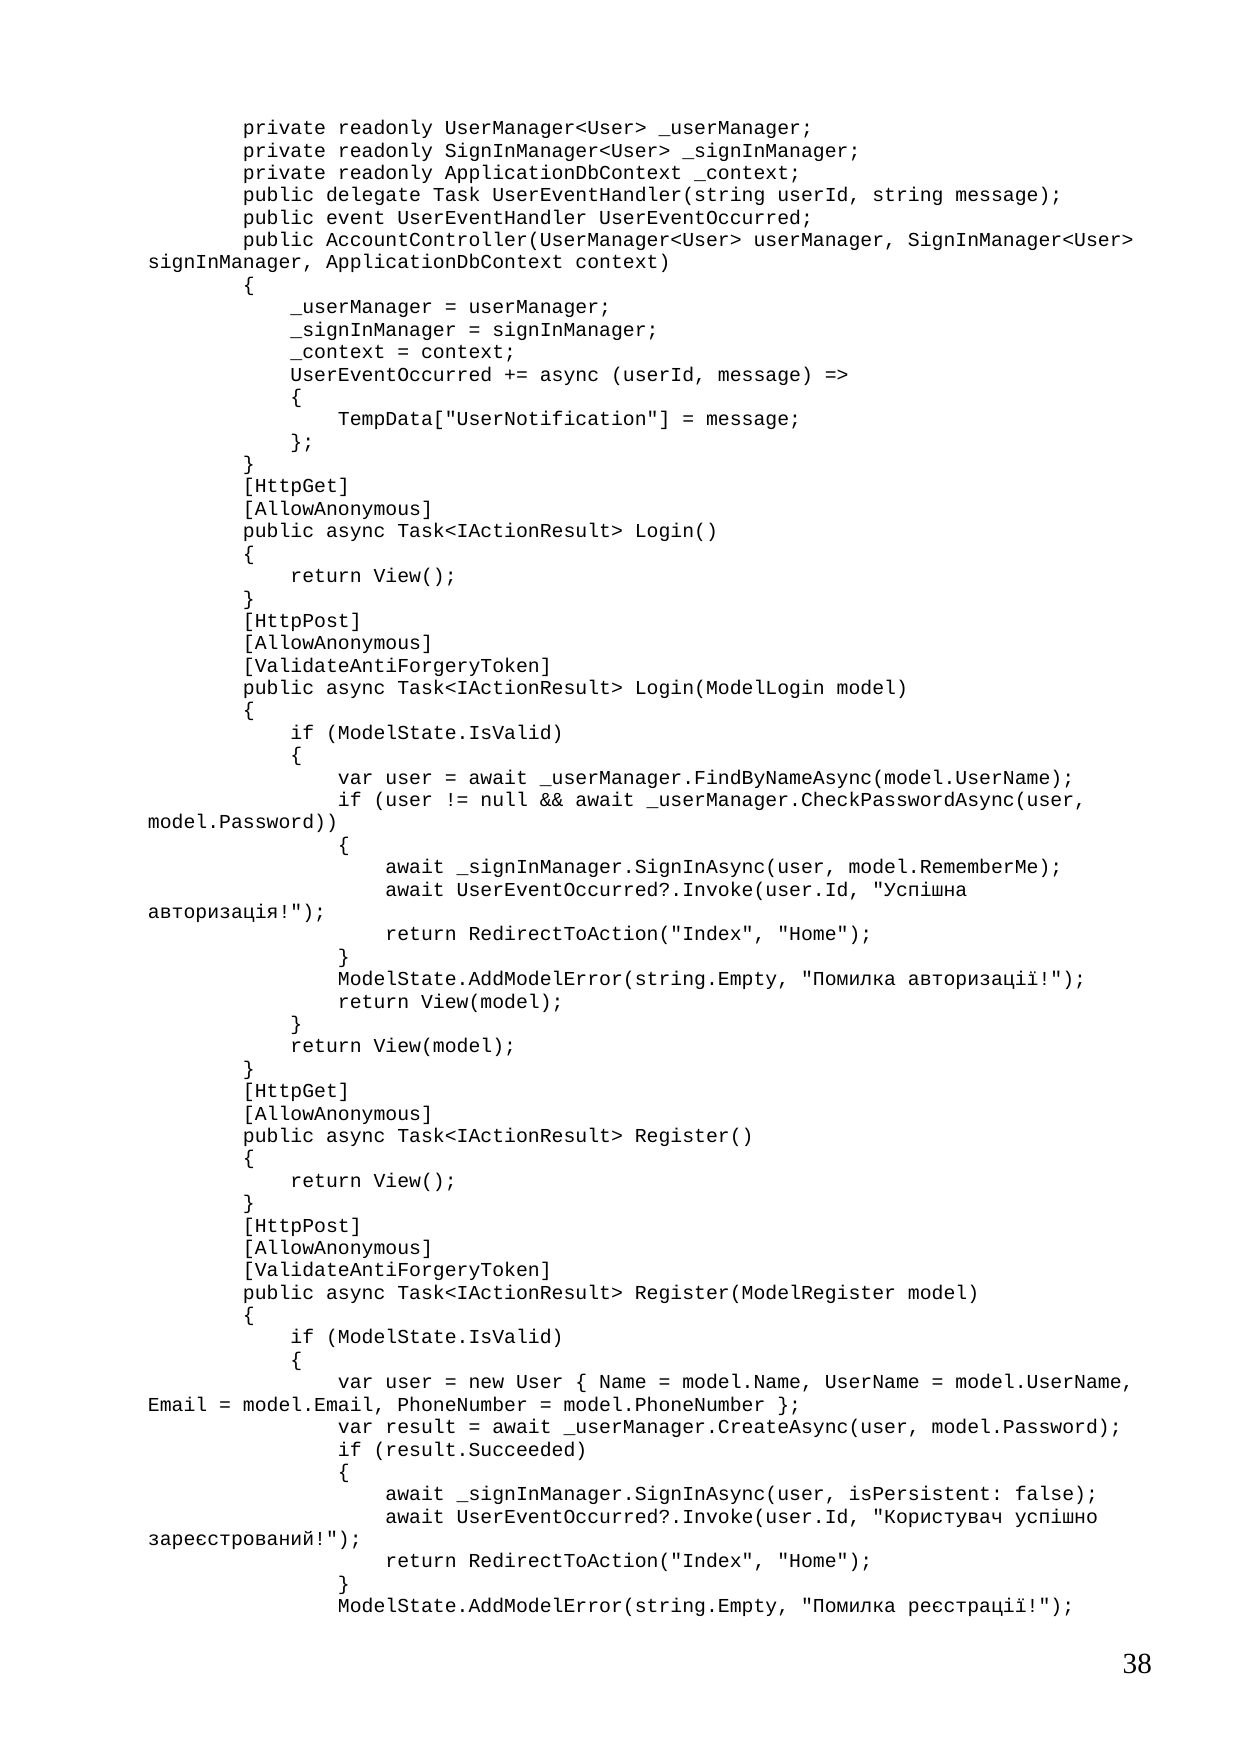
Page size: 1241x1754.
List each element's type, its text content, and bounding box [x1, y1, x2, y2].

text public delegate Task UserEventHandler(string userId, string message); [148, 185, 1152, 208]
text if (ModelState.IsValid) [148, 1327, 1152, 1350]
text await UserEventOccurred?.Invoke(user.Id, "Успішна авторизація!"); [148, 879, 1152, 924]
text private readonly UserManager<User> _userManager; [148, 118, 1152, 141]
text } [148, 1014, 1152, 1036]
text _userManager = userManager; [148, 297, 1152, 320]
text { [148, 835, 1152, 857]
text } [148, 1193, 1152, 1216]
text [AllowAnonymous] [148, 1103, 1152, 1126]
text if (ModelState.IsValid) [148, 723, 1152, 745]
text return RedirectToAction("Index", "Home"); [148, 1551, 1152, 1574]
text { [148, 745, 1152, 768]
text var result = await _userManager.CreateAsync(user, model.Password); [148, 1417, 1152, 1439]
text } [148, 947, 1152, 969]
text return View(model); [148, 992, 1152, 1014]
text { [148, 1462, 1152, 1484]
text public async Task<IActionResult> Login() [148, 521, 1152, 544]
text ModelState.AddModelError(string.Empty, "Помилка авторизації!"); [148, 969, 1152, 992]
text private readonly SignInManager<User> _signInManager; [148, 141, 1152, 163]
text } [148, 454, 1152, 476]
text await _signInManager.SignInAsync(user, isPersistent: false); [148, 1484, 1152, 1507]
text { [148, 700, 1152, 723]
text public async Task<IActionResult> Register(ModelRegister model) [148, 1283, 1152, 1305]
text public event UserEventHandler UserEventOccurred; [148, 208, 1152, 230]
text ModelState.AddModelError(string.Empty, "Помилка реєстрації!"); [148, 1596, 1152, 1619]
text private readonly ApplicationDbContext _context; [148, 163, 1152, 185]
text public async Task<IActionResult> Register() [148, 1126, 1152, 1148]
text [HttpPost] [148, 1216, 1152, 1238]
text if (user != null && await _userManager.CheckPasswordAsync(user, model.Password)) [148, 790, 1152, 835]
text [ValidateAntiForgeryToken] [148, 1260, 1152, 1283]
text return View(); [148, 566, 1152, 588]
text _context = context; [148, 342, 1152, 364]
text await _signInManager.SignInAsync(user, model.RememberMe); [148, 857, 1152, 879]
text [AllowAnonymous] [148, 499, 1152, 521]
text [ValidateAntiForgeryToken] [148, 656, 1152, 678]
text [HttpGet] [148, 476, 1152, 499]
text { [148, 544, 1152, 566]
text { [148, 387, 1152, 409]
text public AccountController(UserManager<User> userManager, SignInManager<User> signInManager, ApplicationDbContext context) [148, 230, 1152, 275]
text return RedirectToAction("Index", "Home"); [148, 924, 1152, 947]
text TempData["UserNotification"] = message; [148, 409, 1152, 432]
text [AllowAnonymous] [148, 1238, 1152, 1260]
text await UserEventOccurred?.Invoke(user.Id, "Користувач успішно зареєстрований!"); [148, 1507, 1152, 1551]
text var user = await _userManager.FindByNameAsync(model.UserName); [148, 768, 1152, 790]
text { [148, 1350, 1152, 1372]
text return View(); [148, 1171, 1152, 1193]
text [HttpGet] [148, 1081, 1152, 1103]
text { [148, 1305, 1152, 1327]
text }; [148, 432, 1152, 454]
text UserEventOccurred += async (userId, message) => [148, 364, 1152, 387]
text } [148, 588, 1152, 611]
text var user = new User { Name = model.Name, UserName = model.UserName, Email = model.Email, PhoneNumber = model.PhoneNumber }; [148, 1372, 1152, 1417]
text _signInManager = signInManager; [148, 320, 1152, 342]
text } [148, 1574, 1152, 1596]
text [AllowAnonymous] [148, 633, 1152, 656]
text [HttpPost] [148, 611, 1152, 633]
text if (result.Succeeded) [148, 1439, 1152, 1462]
text } [148, 1059, 1152, 1081]
text public async Task<IActionResult> Login(ModelLogin model) [148, 678, 1152, 700]
text { [148, 275, 1152, 297]
text return View(model); [148, 1036, 1152, 1059]
text { [148, 1148, 1152, 1171]
